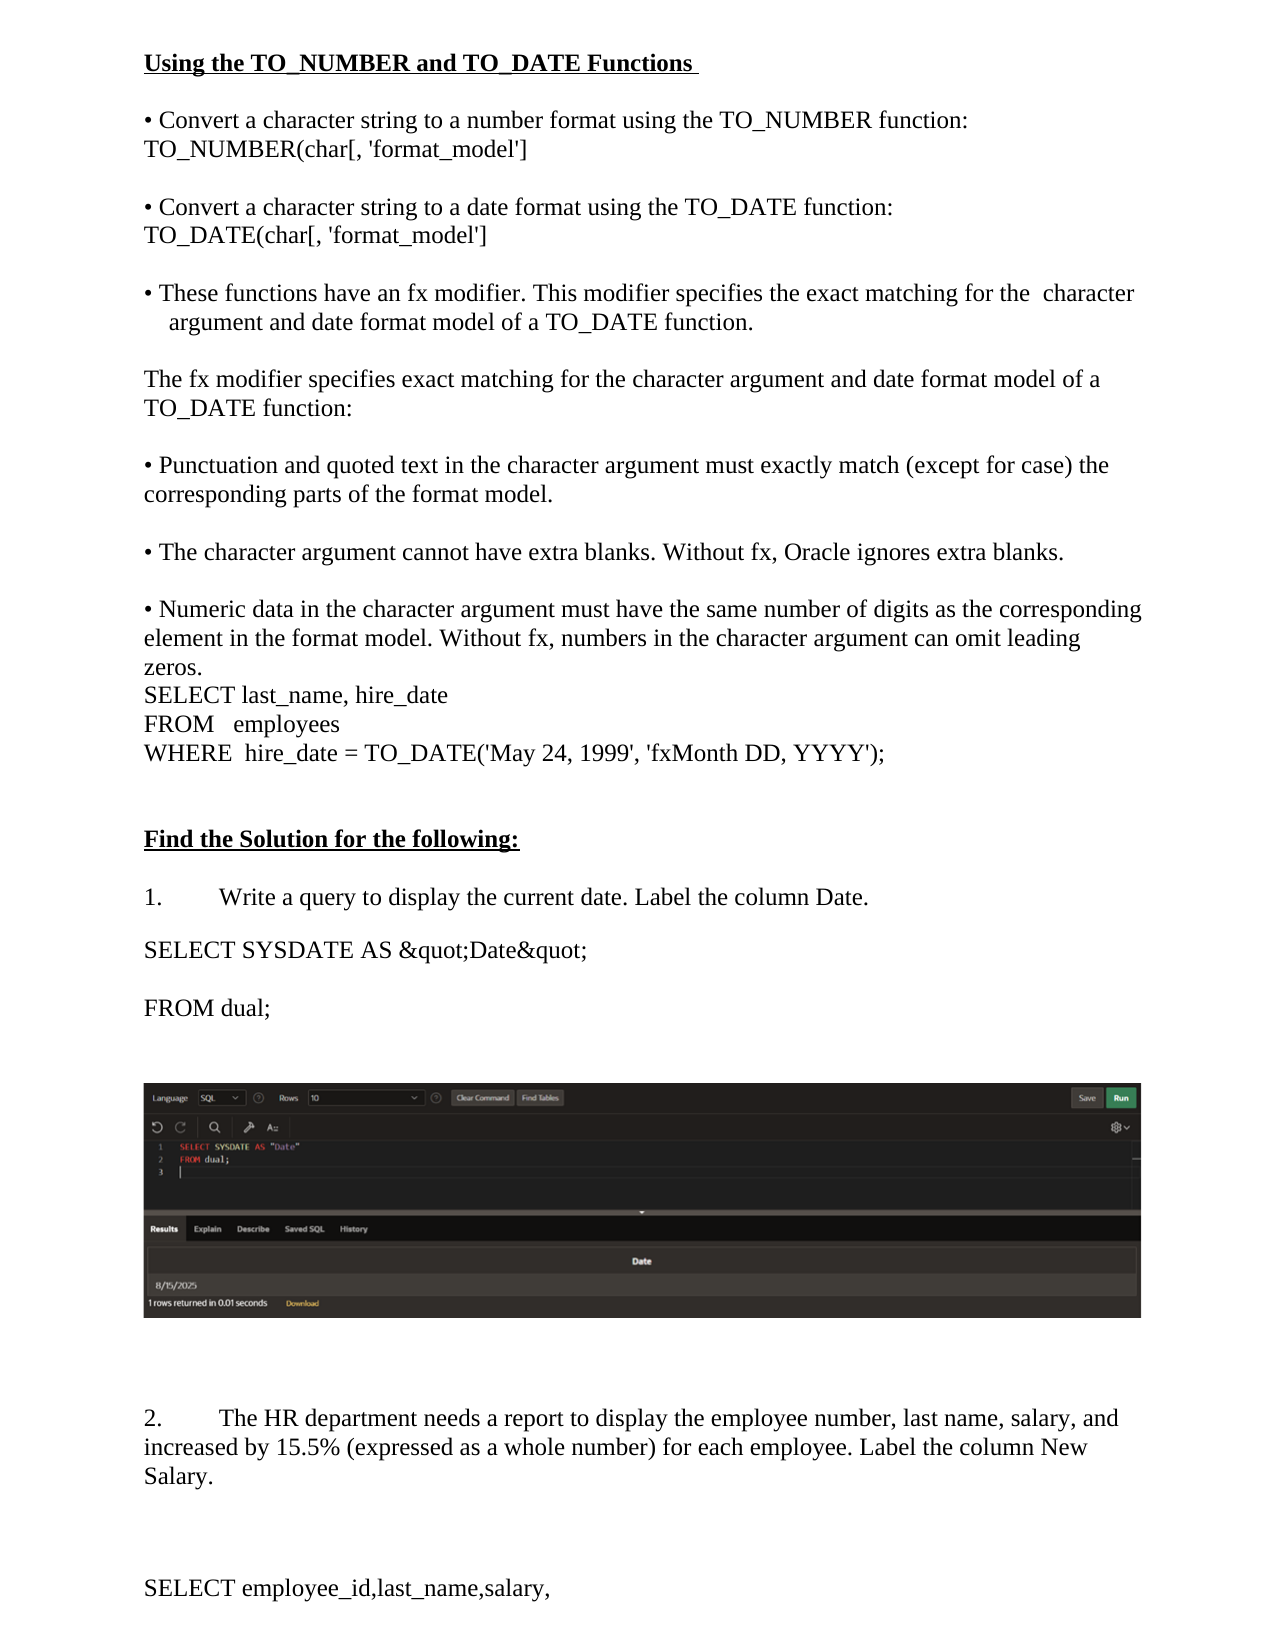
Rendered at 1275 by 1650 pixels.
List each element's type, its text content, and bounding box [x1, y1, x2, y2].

text WHERE hire_date = TO_DATE('May 24, 1999', 'fxMonth DD, YYYY'); [143, 738, 1144, 767]
text SELECT employee_id,last_name,salary, [144, 1573, 1144, 1602]
text argument and date format model of a TO_DATE function. [143, 307, 1144, 335]
text The fx modifier specifies exact matching for the character argument and date format model of a TO_DATE function: [143, 364, 1144, 422]
text Using the TO_NUMBER and TO_DATE Functions [143, 48, 1144, 77]
text • Numeric data in the character argument must have the same number of digits as the corresponding element in the format model. Without fx, numbers in the character argument can omit leading zeros. [143, 594, 1144, 680]
text • Convert a character string to a date format using the TO_DATE function: [143, 192, 1144, 220]
text • The character argument cannot have extra blanks. Without fx, Oracle ignores extra blanks. [143, 537, 1144, 565]
text Find the Solution for the following: [143, 824, 1144, 853]
text • Convert a character string to a number format using the TO_NUMBER function: [143, 105, 1144, 134]
text SELECT last_name, hire_date [143, 680, 1144, 709]
text FROM employees [143, 709, 1144, 738]
list Write a query to display the current date. Label the column Date. [143, 882, 1144, 910]
text • These functions have an fx modifier. This modifier specifies the exact matching for the character [143, 278, 1144, 307]
text SELECT SYSDATE AS &quot;Date&quot; [144, 935, 1144, 964]
text • Punctuation and quoted text in the character argument must exactly match (except for case) the corresponding parts of the format model. [143, 450, 1144, 508]
list The HR department needs a report to display the employee number, last name, salary, and increased by 15.5% (expressed as a whole number) for each employee. Label the column New Salary. [143, 1403, 1144, 1490]
picture [143, 1083, 1144, 1318]
text TO_DATE(char[, 'format_model'] [143, 220, 1144, 249]
text TO_NUMBER(char[, 'format_model'] [143, 134, 1144, 163]
text FROM dual; [144, 993, 1144, 1022]
